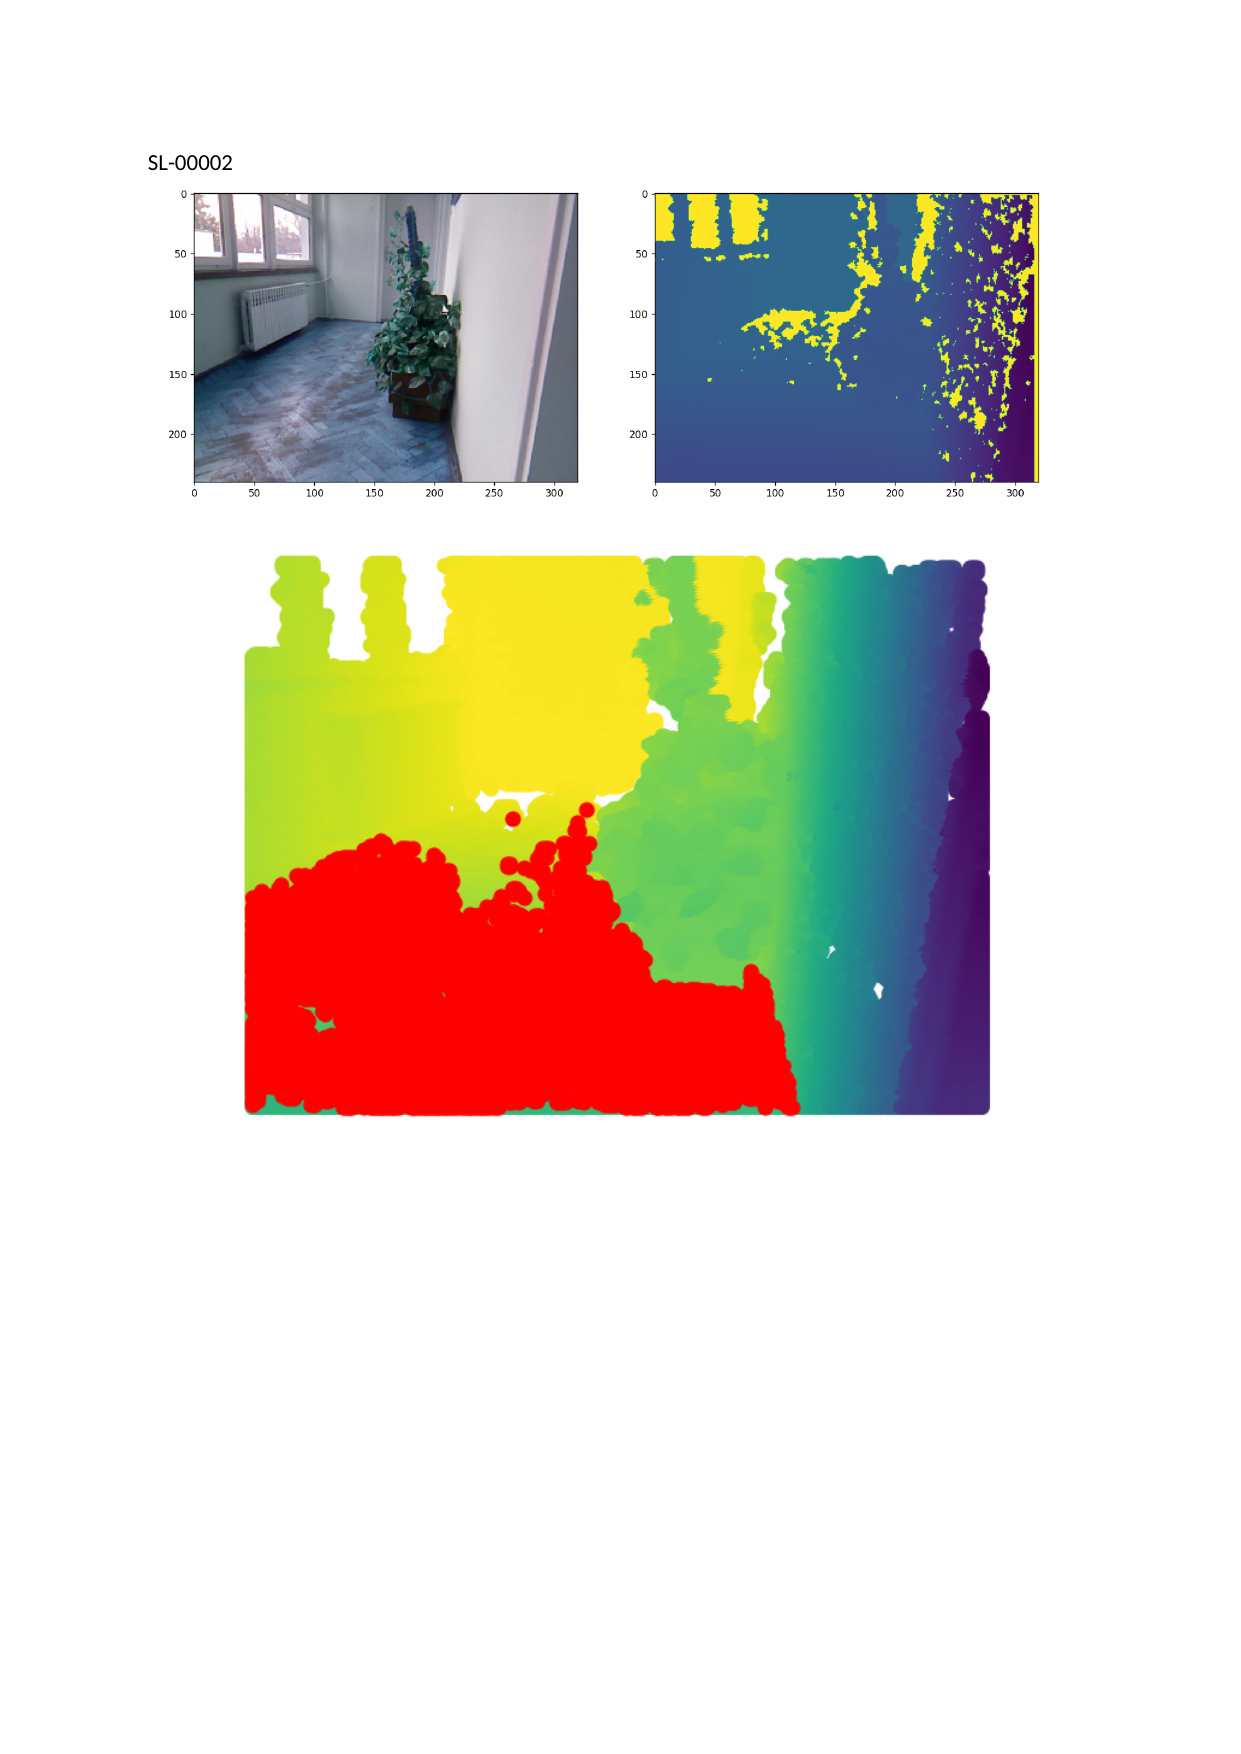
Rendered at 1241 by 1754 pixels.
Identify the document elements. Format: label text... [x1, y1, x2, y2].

picture [225, 544, 1016, 1128]
picture [147, 177, 1060, 526]
